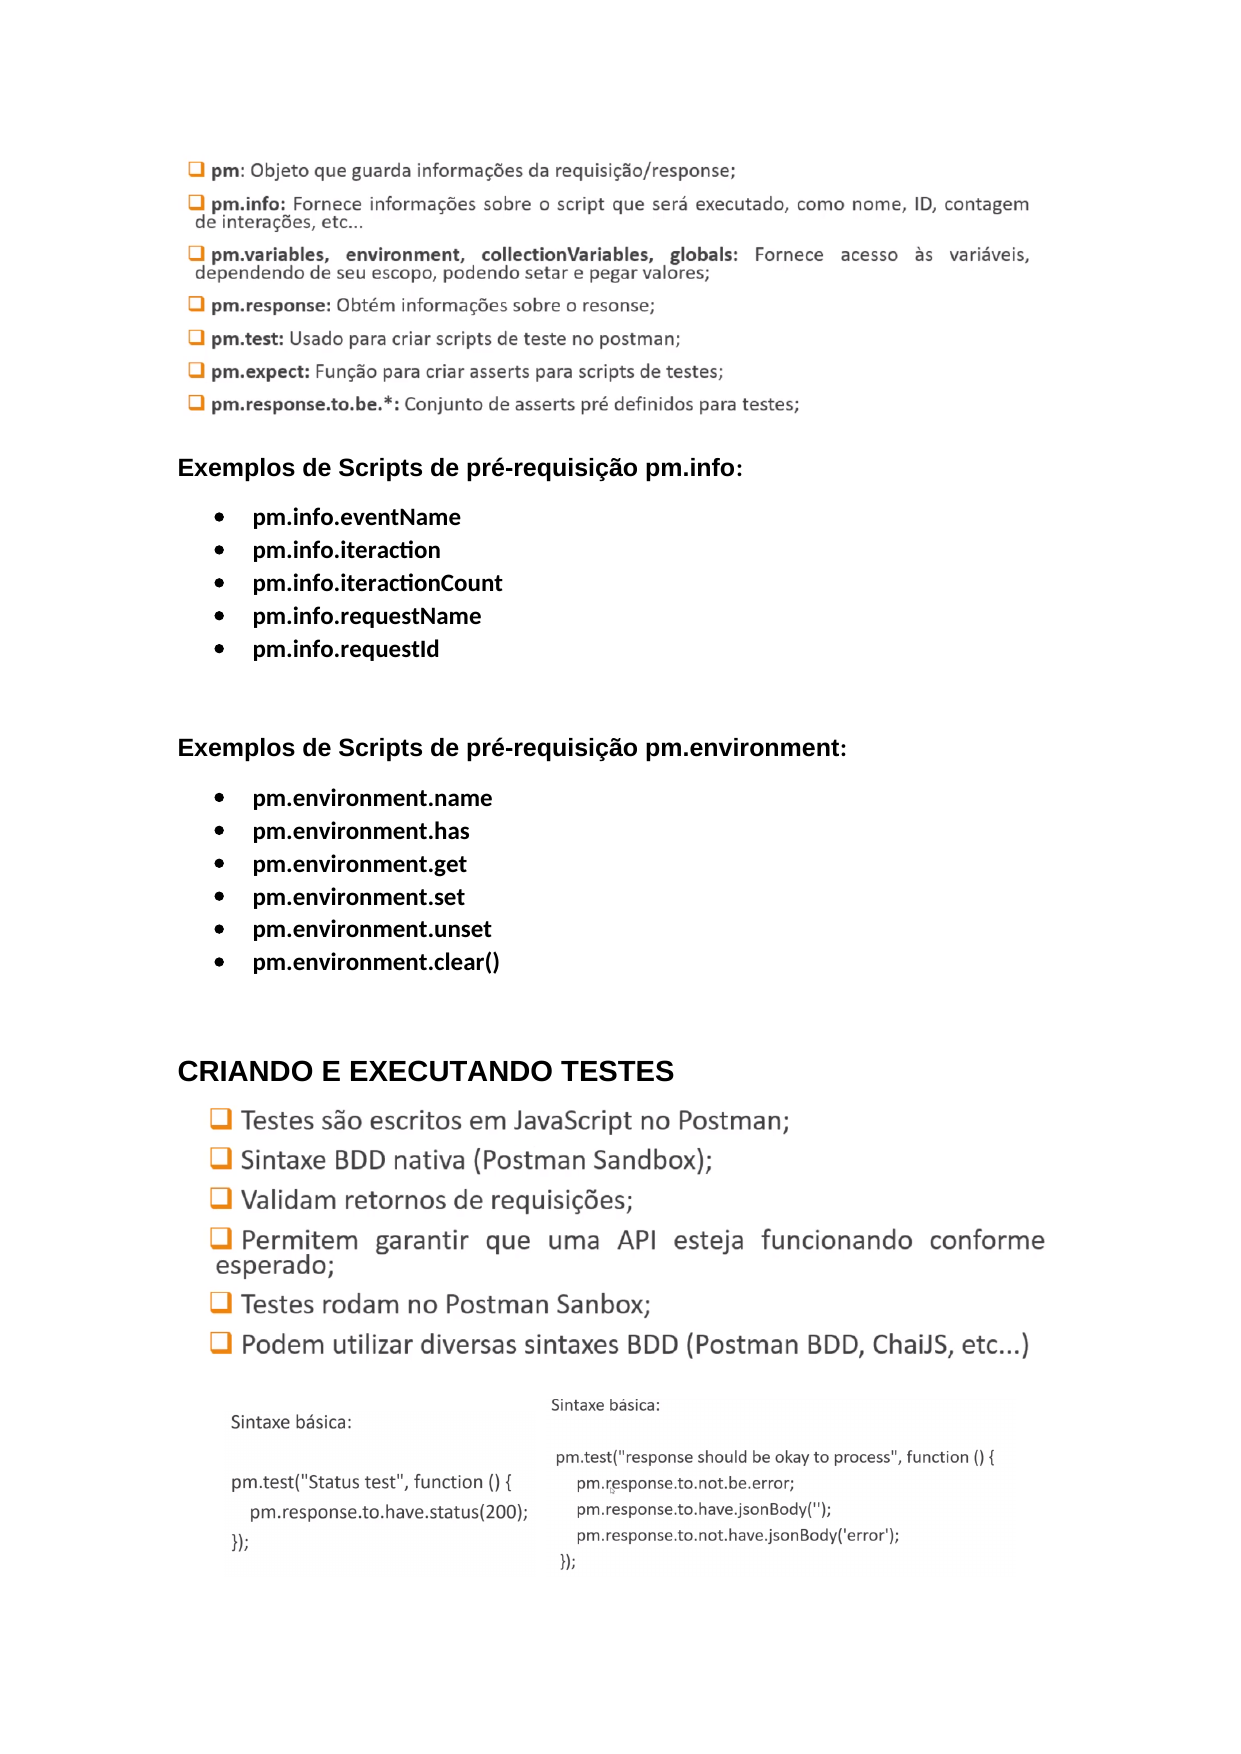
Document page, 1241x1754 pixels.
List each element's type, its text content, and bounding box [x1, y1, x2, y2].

picture [546, 1399, 1017, 1577]
list pm.environment.set [215, 881, 1063, 911]
list pm.environment.clear() [215, 947, 1063, 977]
list pm.info.requestName [215, 600, 1063, 631]
text Exemplos de Scripts de pré-requisição pm.environment: [177, 732, 1063, 763]
subtitle CRIANDO E EXECUTANDO TESTES [177, 1054, 1063, 1088]
list pm.info.iteractionCount [215, 567, 1063, 598]
picture [177, 147, 1063, 434]
list pm.environment.name [215, 782, 1063, 812]
list pm.info.eventName [215, 502, 1063, 532]
picture [223, 1411, 537, 1577]
list pm.info.requestId [215, 633, 1063, 664]
list pm.environment.get [215, 848, 1063, 878]
list pm.environment.unset [215, 914, 1063, 944]
text Exemplos de Scripts de pré-requisição pm.info: [177, 452, 1063, 482]
list pm.environment.has [215, 815, 1063, 845]
list pm.info.iteraction [215, 534, 1063, 565]
picture [177, 1090, 1063, 1381]
